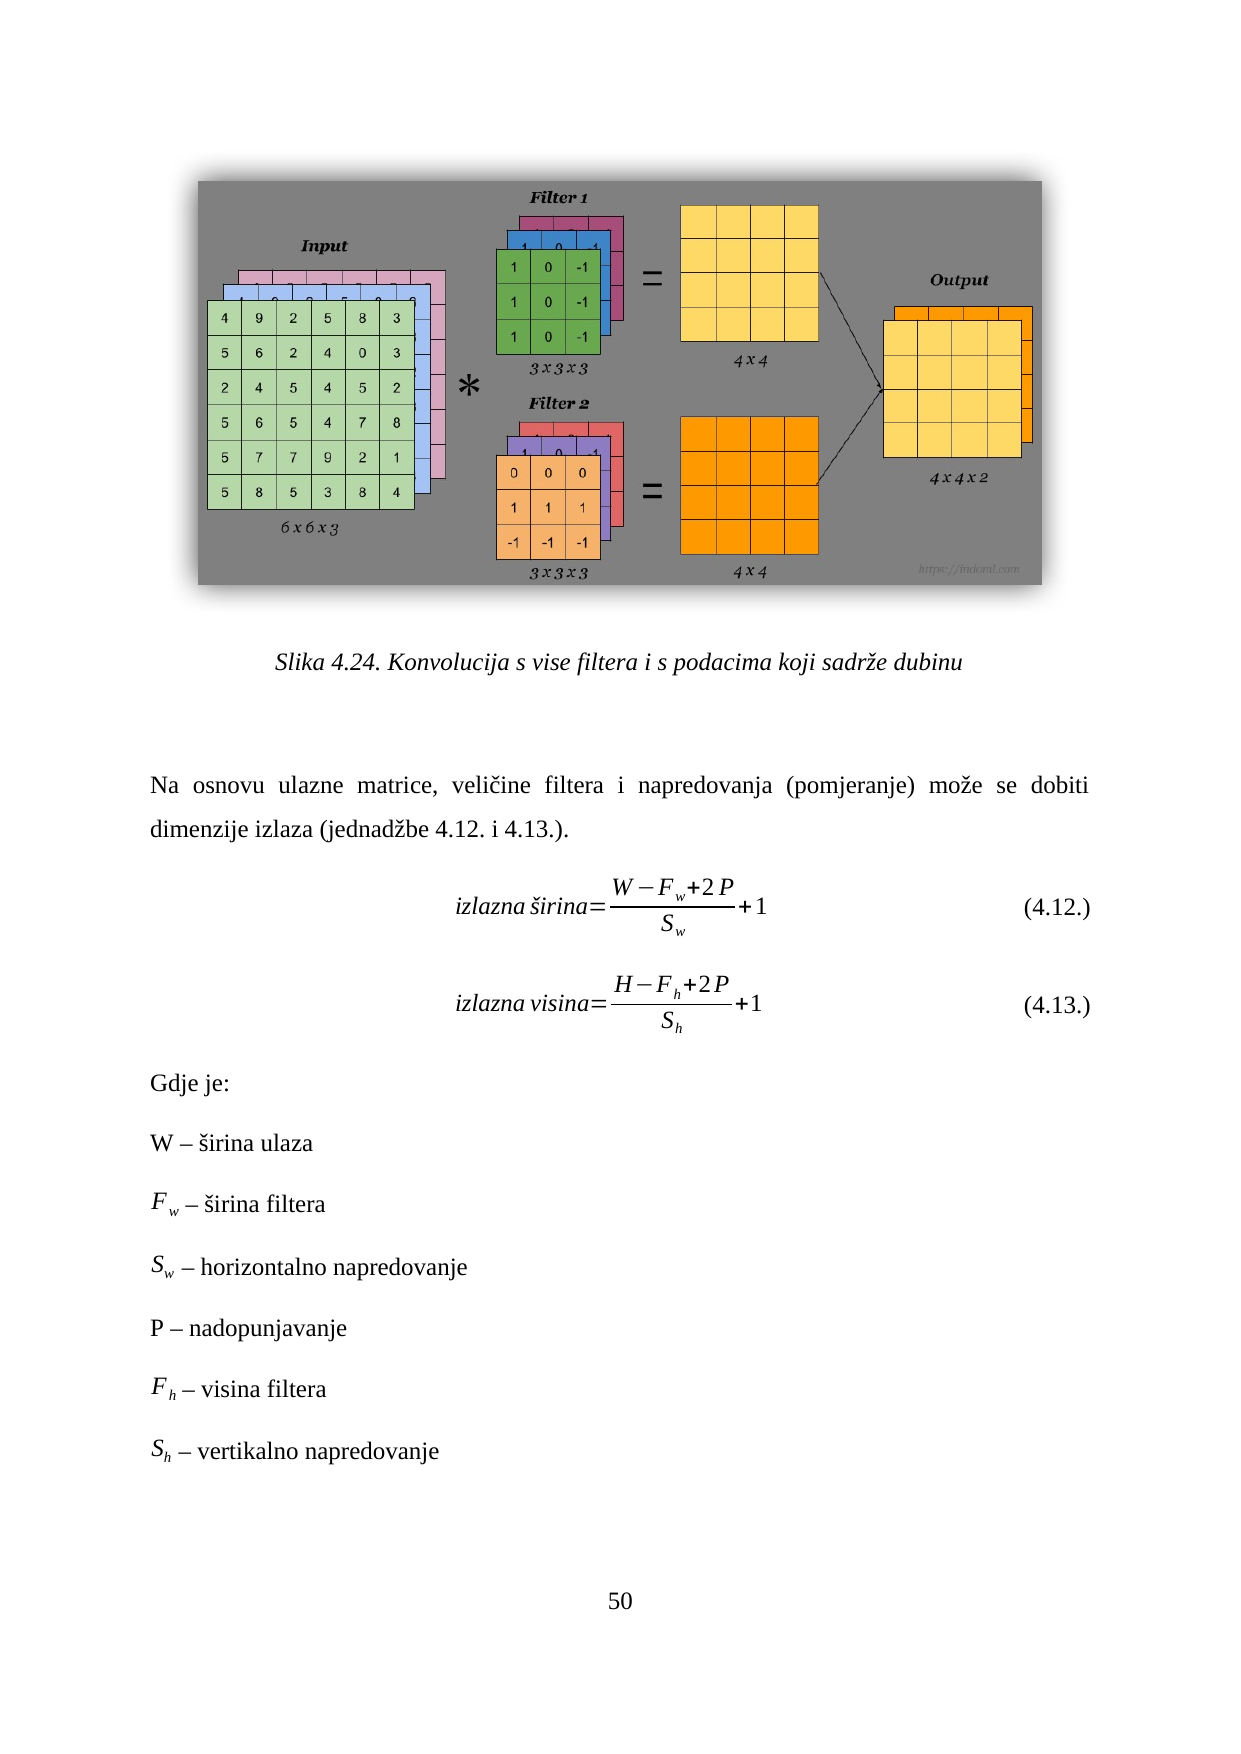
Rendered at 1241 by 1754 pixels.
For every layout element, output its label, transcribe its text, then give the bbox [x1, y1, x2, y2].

text – visina filtera [150, 1372, 1090, 1404]
text W – širina ulaza [150, 1128, 1090, 1157]
text – vertikalno napredovanje [150, 1435, 1090, 1466]
text P – nadopunjavanje [150, 1313, 1090, 1341]
text Na osnovu ulazne matrice, veličine filtera i napredovanja (pomjeranje) može se dobiti dimenzije izlaza (jednadžbe 4.12. i 4.13.). [150, 771, 1090, 842]
text – širina filtera [150, 1188, 1090, 1219]
text (4.12.) [150, 873, 1090, 940]
text – horizontalno napredovanje [150, 1250, 1090, 1282]
picture [198, 181, 1042, 585]
text Gdje je: [150, 1068, 1090, 1097]
text (4.13.) [150, 971, 1090, 1037]
